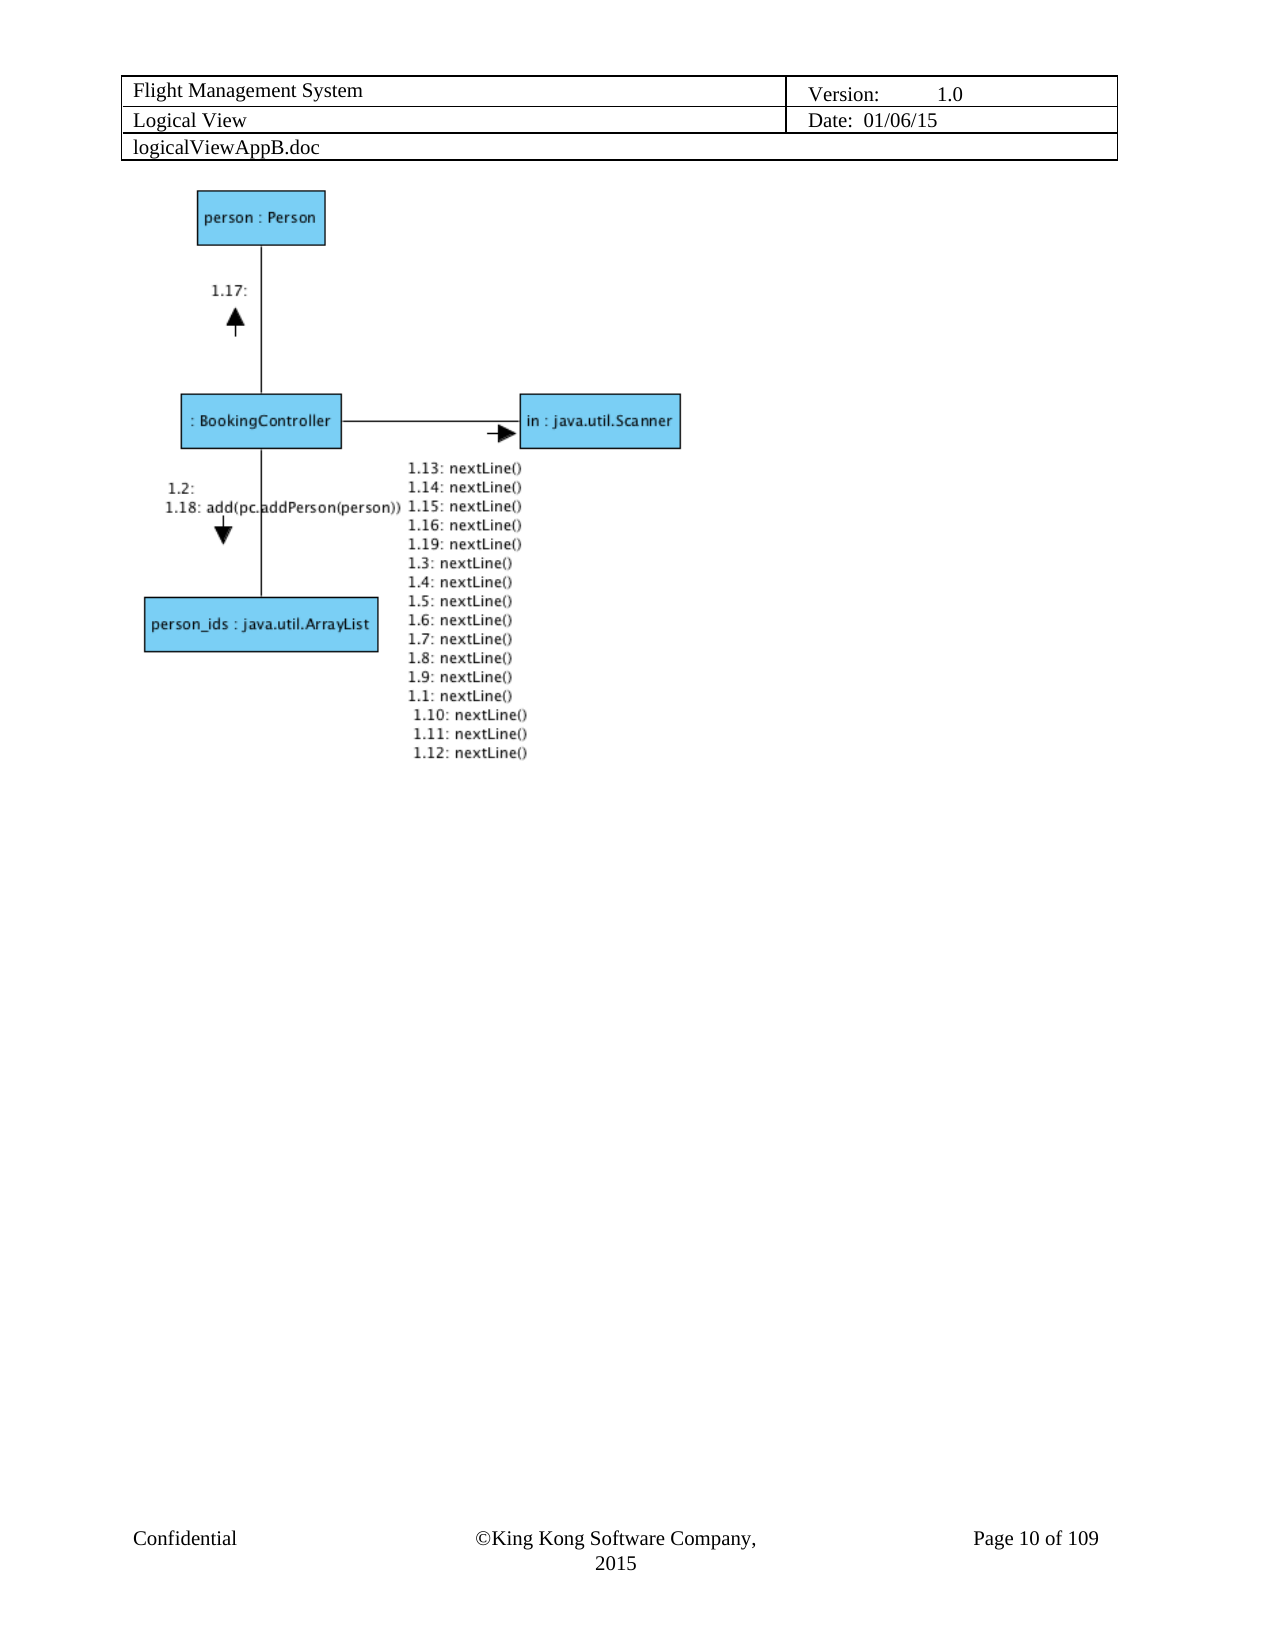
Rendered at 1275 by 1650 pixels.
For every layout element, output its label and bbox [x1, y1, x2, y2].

picture [132, 185, 692, 765]
